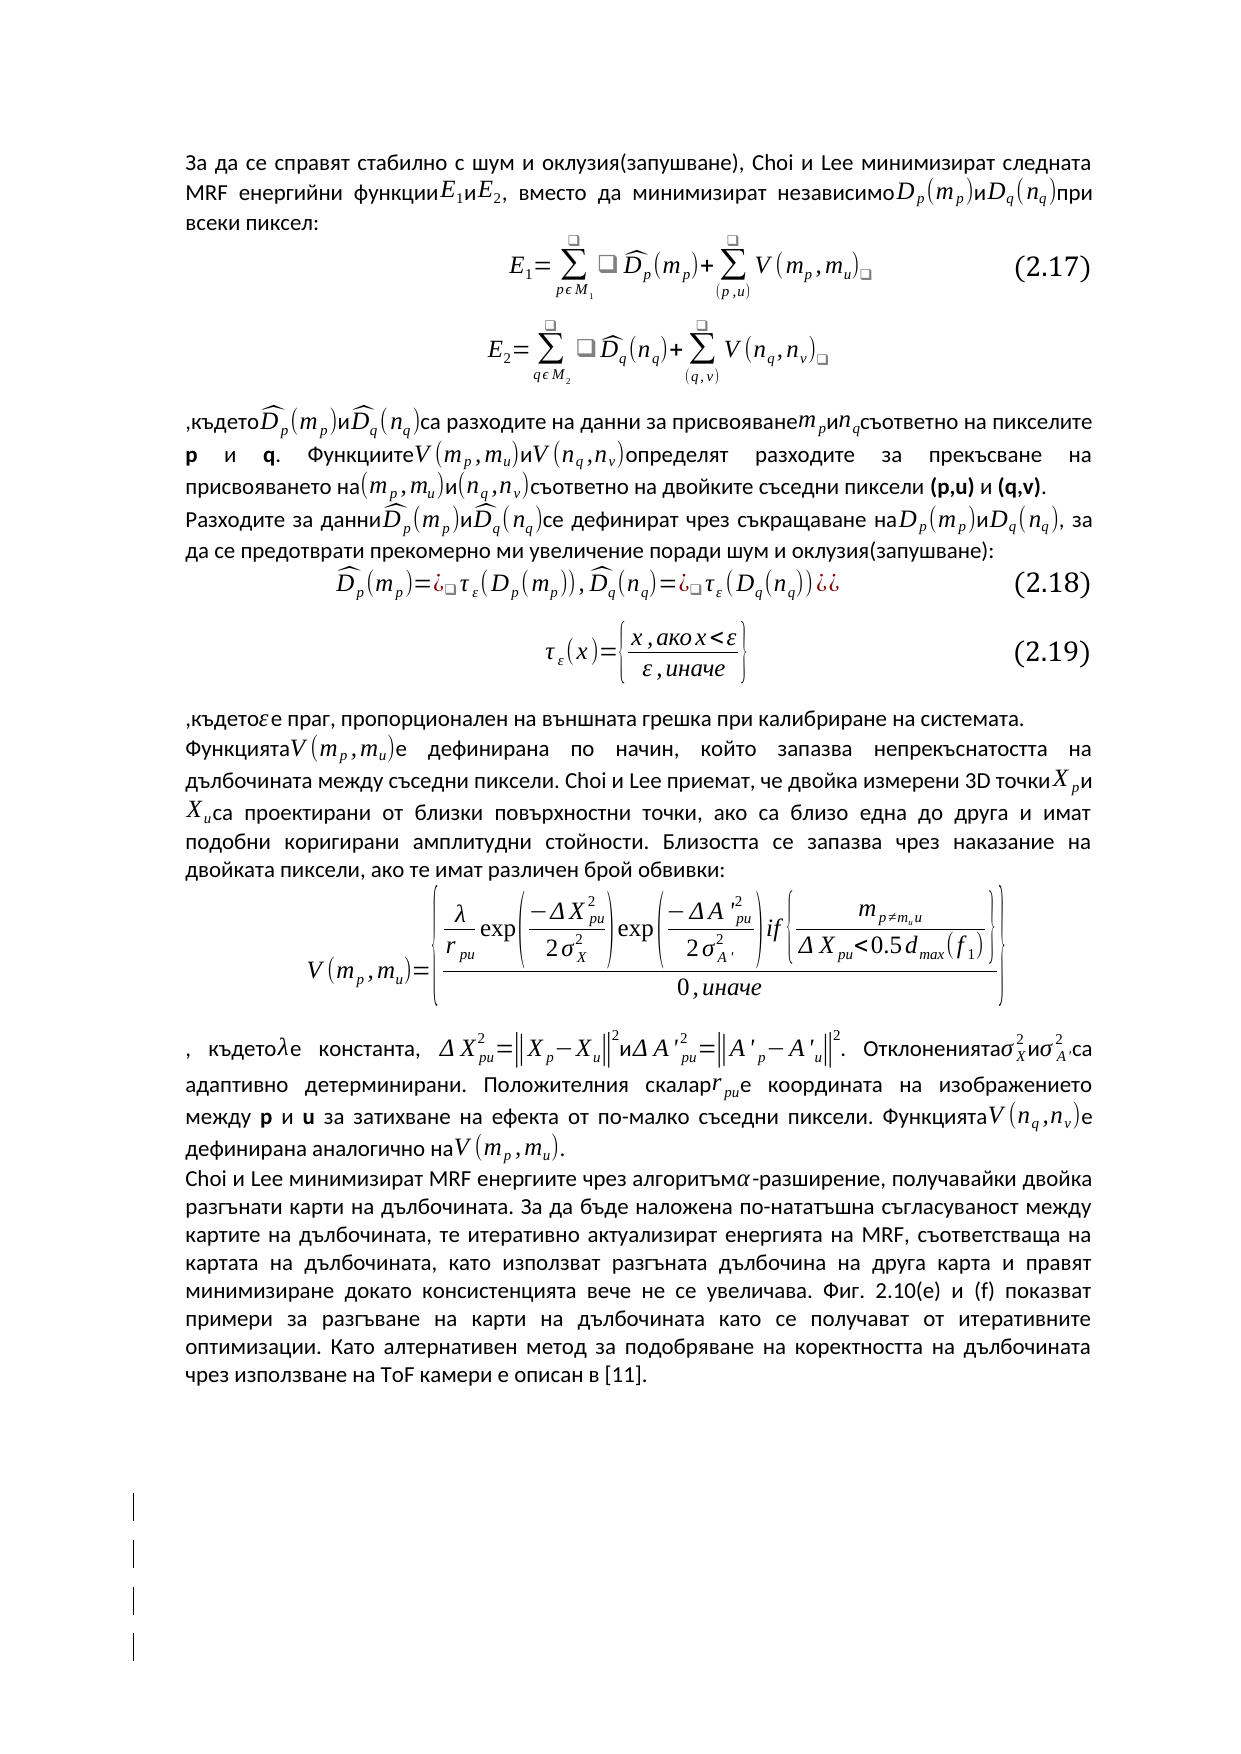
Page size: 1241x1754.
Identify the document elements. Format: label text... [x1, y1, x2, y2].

text (2.18) [223, 564, 1093, 601]
text (2.19) [223, 620, 1093, 685]
text Разходите за данниисе дефинират чрез съкращаване наи, за да се предотврати прекомерно ми увеличение поради шум и оклузия(запушване): [185, 502, 1093, 564]
text (2.17) [223, 236, 1093, 301]
text ,къдетоиса разходите на данни за присвояванеисъответно на пикселите p и q. Функциитеиопределят разходите за прекъсване на присвояването наисъответно на двойките съседни пиксели (p,u) и (q,v). [185, 404, 1093, 502]
text , къдетое константа, и. Отклонениятаиса адаптивно детерминирани. Положителния скаларе координата на изображението между p и u за затихване на ефекта от по-малко съседни пиксели. Функциятае дефинирана аналогично на. [185, 1026, 1093, 1164]
text За да се справят стабилно с шум и оклузия(запушване), Choi и Lee минимизират следната MRF енергийни функциии, вместо да минимизират независимоипри всеки пиксел: [185, 148, 1093, 236]
text Choi и Lee минимизират MRF енергиите чрез алгоритъм-разширение, получавайки двойка разгънати карти на дълбочината. За да бъде наложена по-нататъшна съгласуваност между картите на дълбочината, те итеративно актуализират енергията на MRF, съответстваща на картата на дълбочината, като използват разгъната дълбочина на друга карта и правят минимизиране докато консистенцията вече не се увеличава. Фиг. 2.10(e) и (f) показват примери за разгъване на карти на дълбочината като се получават от итеративните оптимизации. Като алтернативен метод за подобряване на коректността на дълбочината чрез използване на ToF камери е описан в [11]. [185, 1164, 1093, 1388]
text Функциятае дефинирана по начин, който запазва непрекъснатостта на дълбочината между съседни пиксели. Choi и Lee приемат, че двойка измерени 3D точкииса проектирани от близки повърхностни точки, ако са близо една до друга и имат подобни коригирани амплитудни стойности. Близостта се запазва чрез наказание на двойката пиксели, ако те имат различен брой обвивки: [185, 733, 1093, 883]
text ,къдетое праг, пропорционален на външната грешка при калибриране на системата. [185, 704, 1093, 733]
